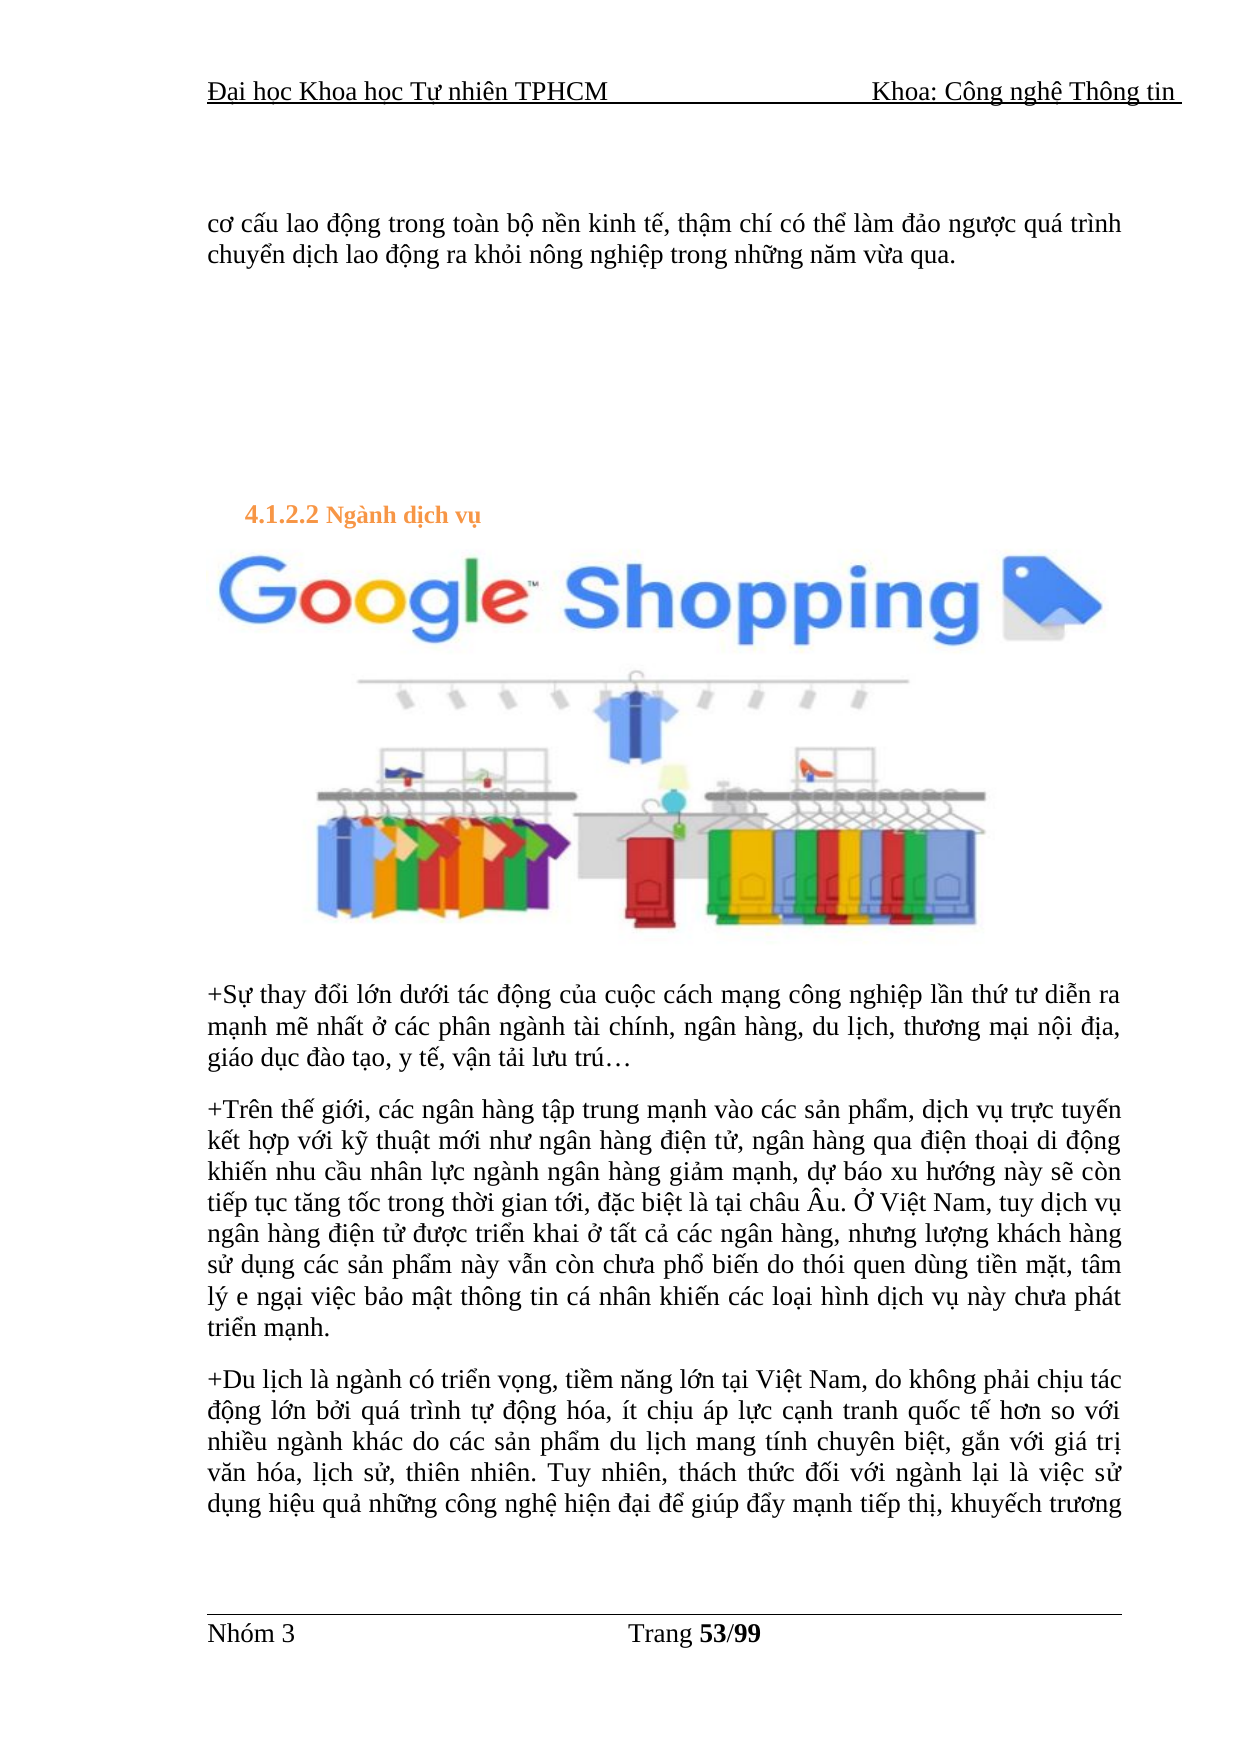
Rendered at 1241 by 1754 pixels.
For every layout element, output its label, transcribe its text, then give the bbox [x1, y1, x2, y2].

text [207, 1363, 1122, 1518]
picture [206, 529, 1109, 958]
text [207, 207, 1122, 269]
subtitle 4.1.2.2 Ngành dịch vụ [244, 498, 1122, 529]
text +Trên thế giới, các ngân hàng tập trung mạnh vào các sản phẩm, dịch vụ trực tuyến kết hợp với kỹ thuật mới như ngân hàng điện tử, ngân hàng qua điện thoại di động khiến nhu cầu nhân lực ngành ngân hàng giảm mạnh, dự báo xu hướng này sẽ còn tiếp tục tăng tốc trong thời gian tới, đặc biệt là tại châu Âu. Ở Việt Nam, tuy dịch vụ ngân hàng điện tử được triển khai ở tất cả các ngân hàng, nhưng lượng khách hàng sử dụng các sản phẩm này vẫn còn chưa phổ biến do thói quen dùng tiền mặt, tâm lý e ngại việc bảo mật thông tin cá nhân khiến các loại hình dịch vụ này chưa phát triển mạnh. [207, 1093, 1122, 1342]
text +Sự thay đổi lớn dưới tác động của cuộc cách mạng công nghiệp lần thứ tư diễn ra mạnh mẽ nhất ở các phân ngành tài chính, ngân hàng, du lịch, thương mại nội địa, giáo dục đào tạo, y tế, vận tải lưu trú… [207, 978, 1122, 1072]
